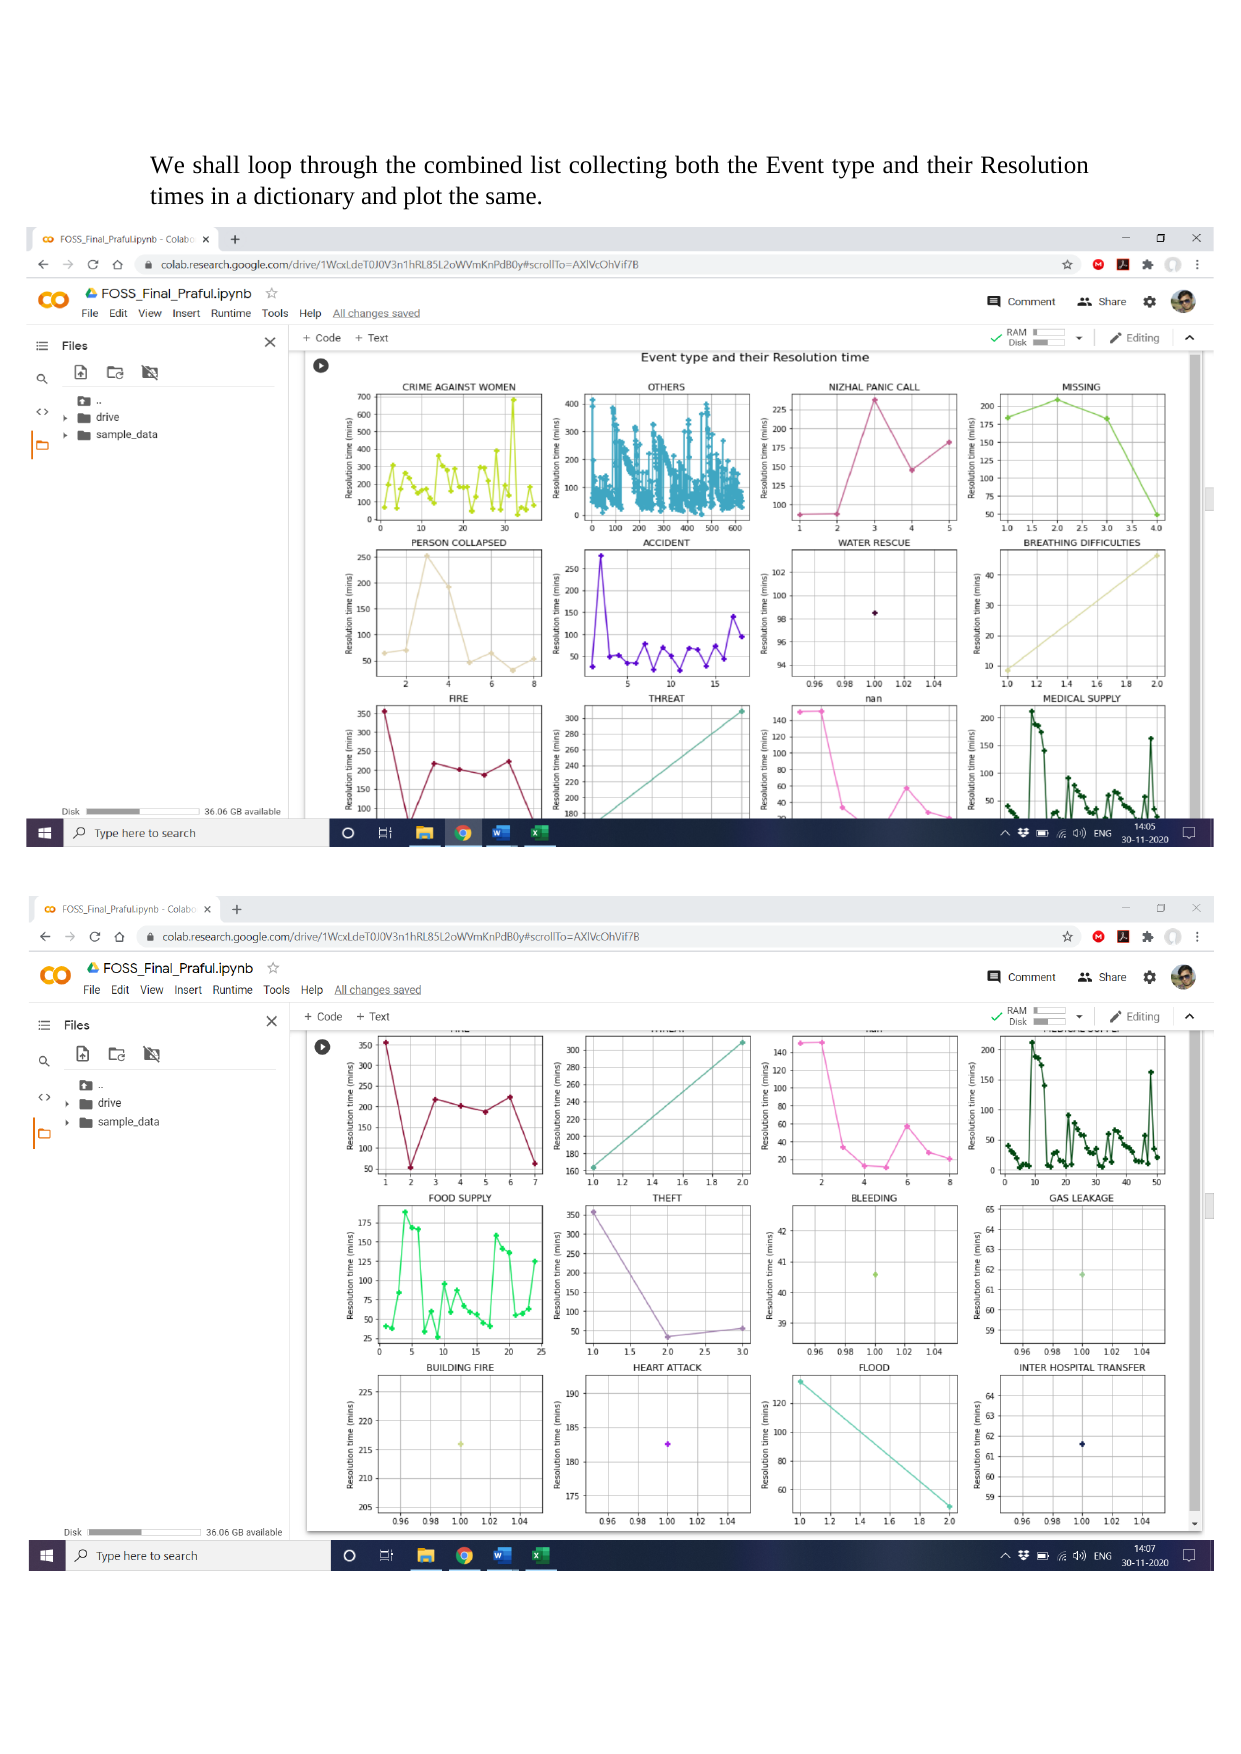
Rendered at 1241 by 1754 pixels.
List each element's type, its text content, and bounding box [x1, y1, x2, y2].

picture [28, 896, 1214, 1571]
text We shall loop through the combined list collecting both the Event type and their Resolution times in a dictionary and plot the same. [150, 150, 1090, 210]
picture [26, 227, 1214, 847]
